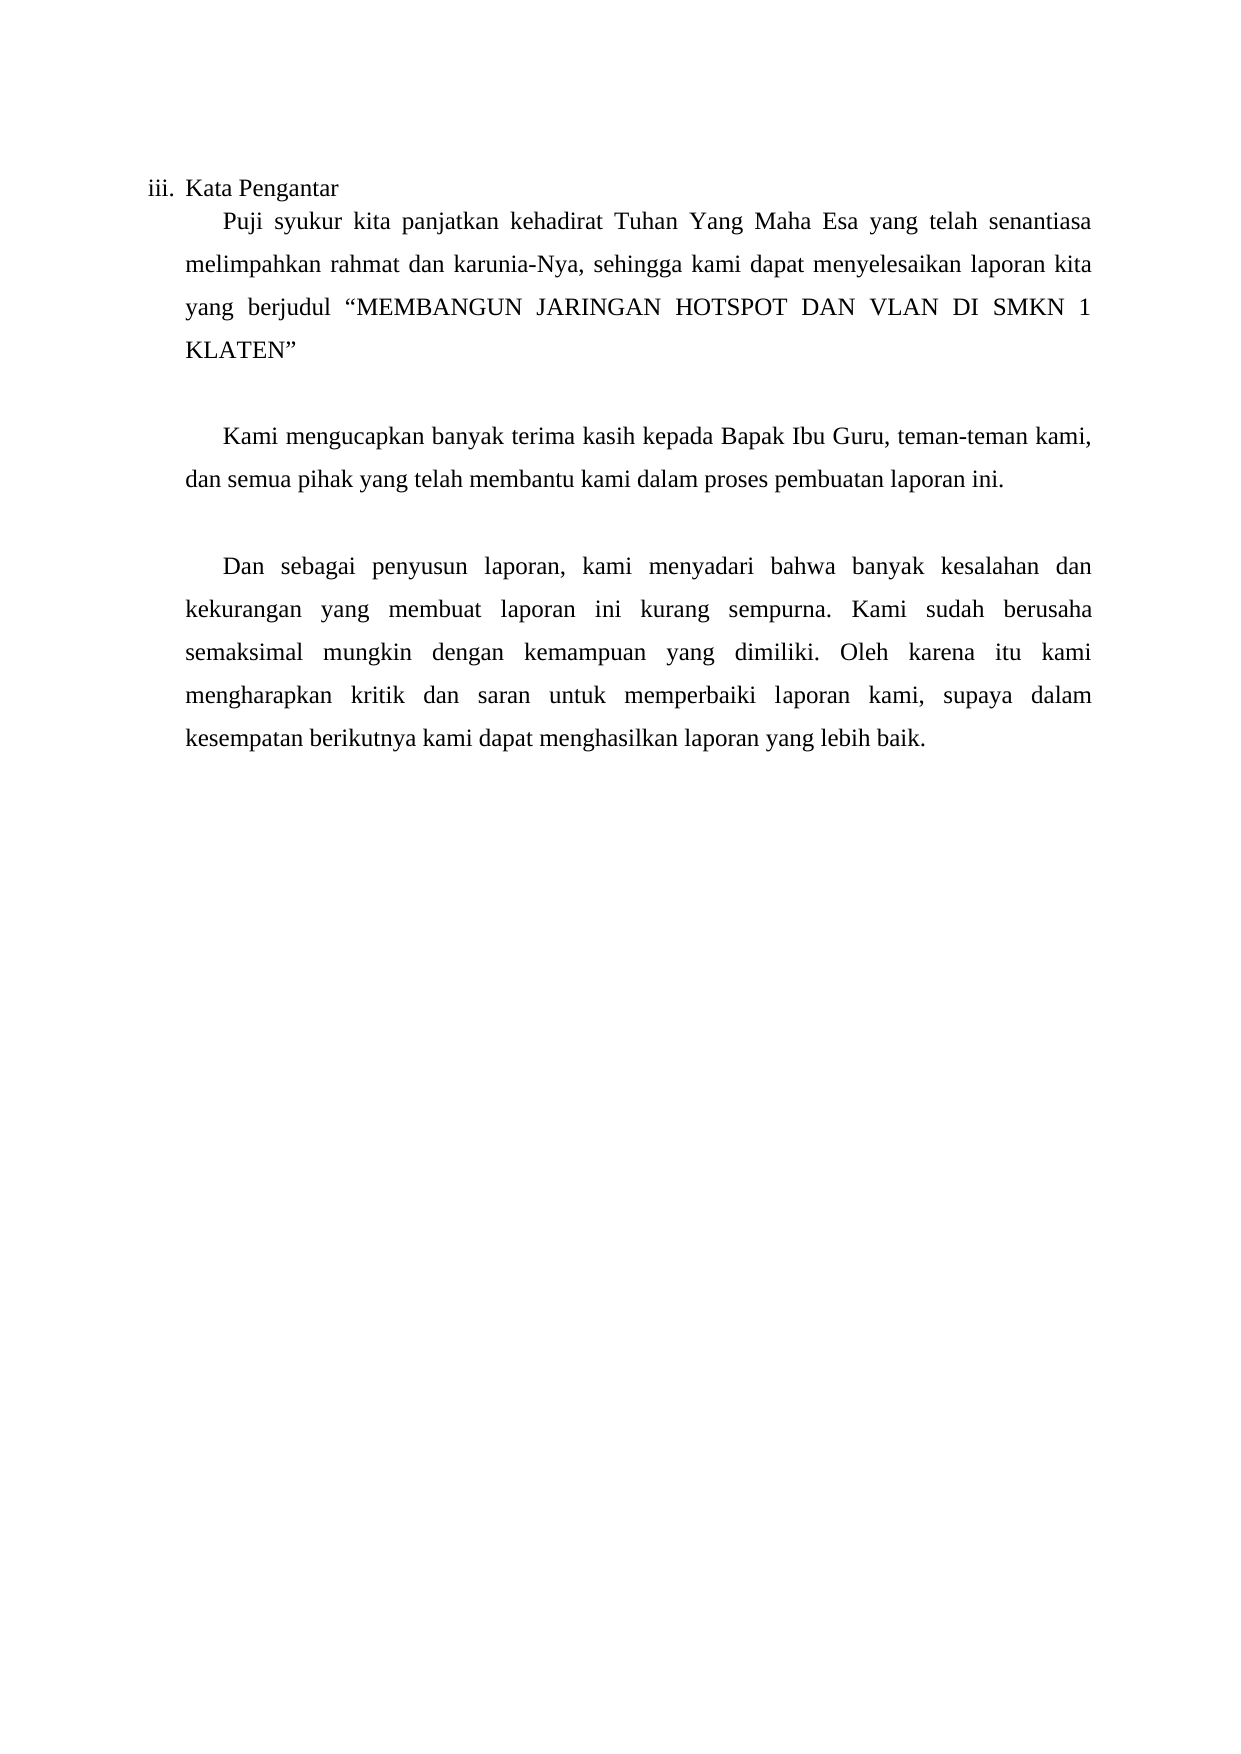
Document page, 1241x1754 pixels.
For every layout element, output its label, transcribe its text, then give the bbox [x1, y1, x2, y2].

text Kami mengucapkan banyak terima kasih kepada Bapak Ibu Guru, teman-teman kami, dan semua pihak yang telah membantu kami dalam proses pembuatan laporan ini. [185, 421, 1092, 493]
text Dan sebagai penyusun laporan, kami menyadari bahwa banyak kesalahan dan kekurangan yang membuat laporan ini kurang sempurna. Kami sudah berusaha semaksimal mungkin dengan kemampuan yang dimiliki. Oleh karena itu kami mengharapkan kritik dan saran untuk memperbaiki laporan kami, supaya dalam kesempatan berikutnya kami dapat menghasilkan laporan yang lebih baik. [185, 551, 1092, 752]
list Puji syukur kita panjatkan kehadirat Tuhan Yang Maha Esa yang telah senantiasa melimpahkan rahmat dan karunia-Nya, sehingga kami dapat menyelesaikan laporan kita yang berjudul “MEMBANGUN JARINGAN HOTSPOT DAN VLAN DI SMKN 1 KLATEN” [185, 206, 1092, 364]
subtitle Kata Pengantar [148, 173, 1092, 201]
